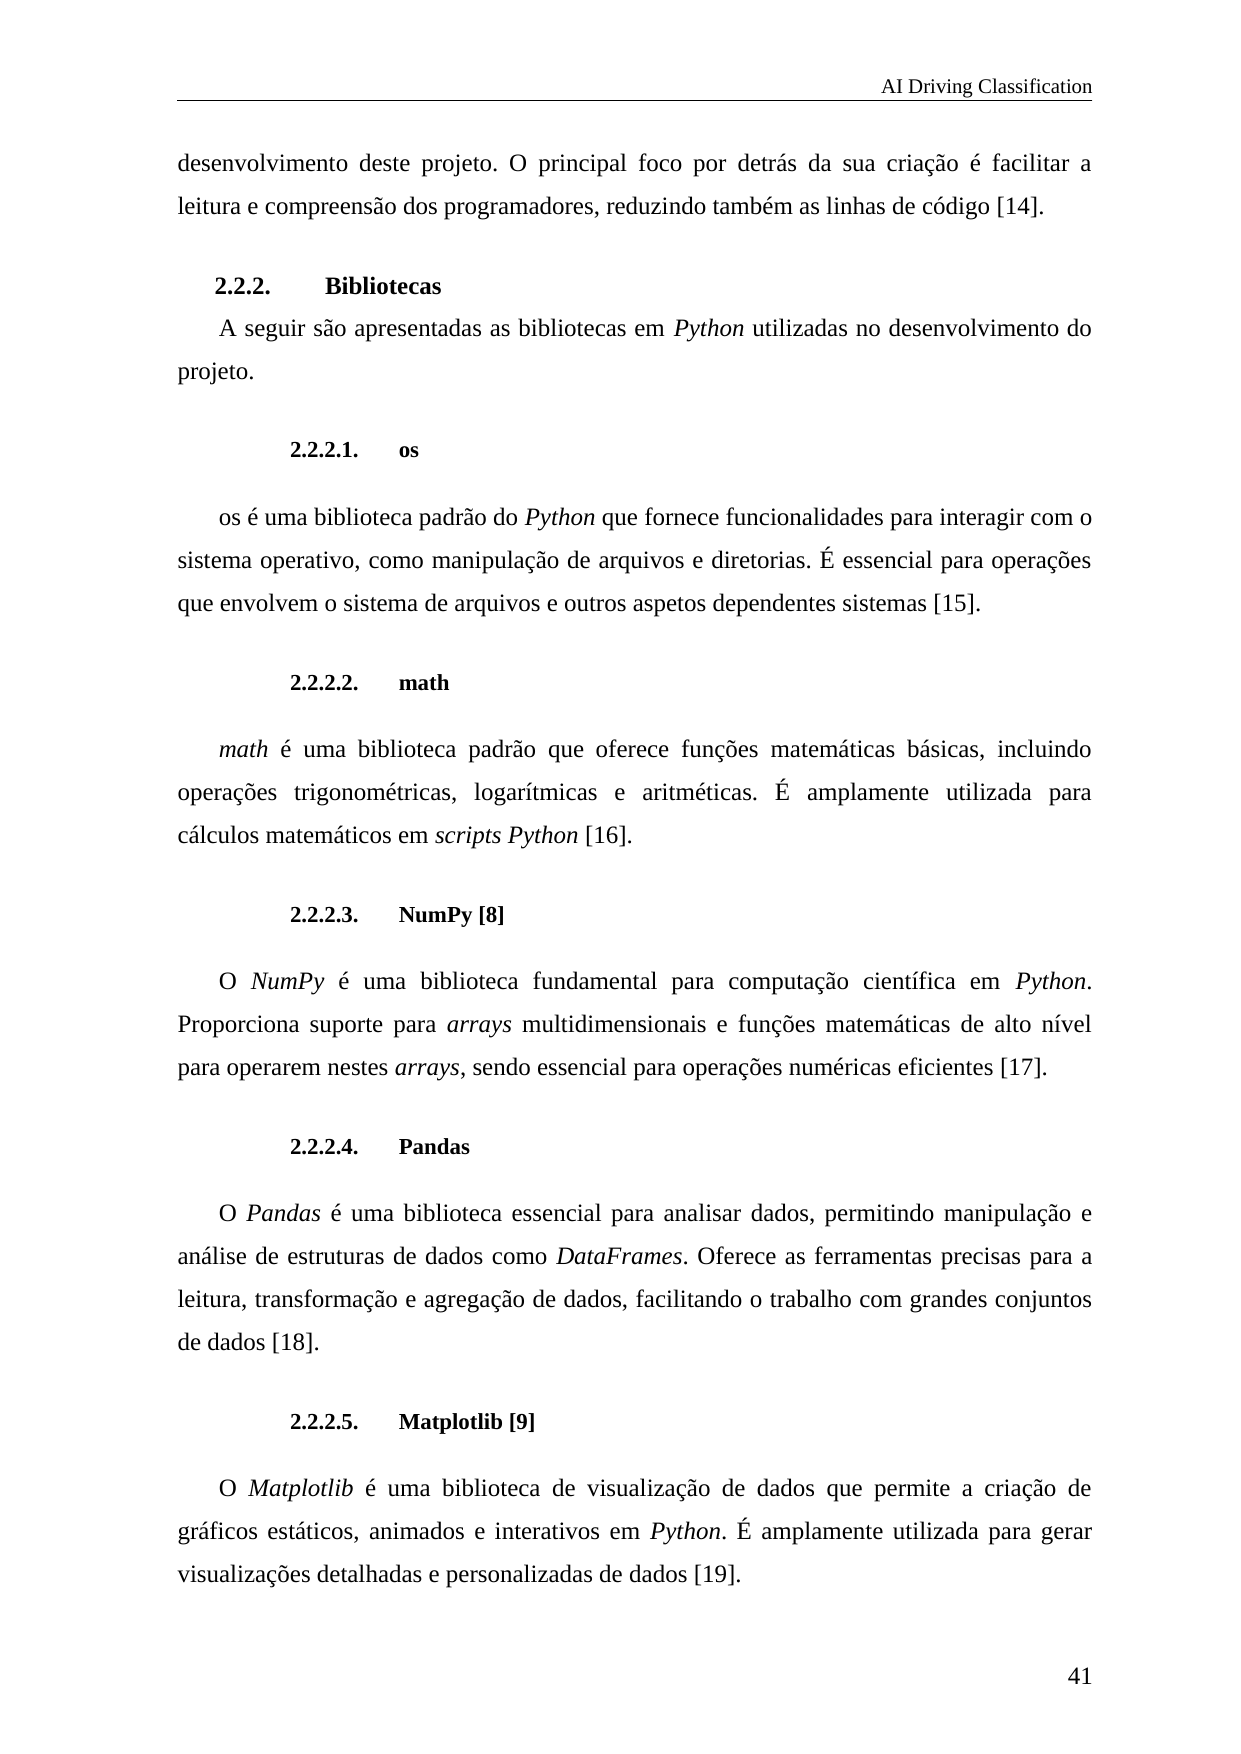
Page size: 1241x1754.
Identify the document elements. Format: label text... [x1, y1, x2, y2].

subtitle Bibliotecas [214, 271, 1092, 300]
text O Pandas é uma biblioteca essencial para analisar dados, permitindo manipulação e análise de estruturas de dados como DataFrames. Oferece as ferramentas precisas para a leitura, transformação e agregação de dados, facilitando o trabalho com grandes conjuntos de dados . [177, 1198, 1092, 1356]
text os é uma biblioteca padrão do Python que fornece funcionalidades para interagir com o sistema operativo, como manipulação de arquivos e diretorias. É essencial para operações que envolvem o sistema de arquivos e outros aspetos dependentes sistemas . [177, 502, 1092, 617]
text O Matplotlib é uma biblioteca de visualização de dados que permite a criação de gráficos estáticos, animados e interativos em Python. É amplamente utilizada para gerar visualizações detalhadas e personalizadas de dados . [177, 1473, 1092, 1588]
text O NumPy é uma biblioteca fundamental para computação científica em Python. Proporciona suporte para arrays multidimensionais e funções matemáticas de alto nível para operarem nestes arrays, sendo essencial para operações numéricas eficientes . [177, 966, 1092, 1081]
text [177, 148, 1092, 219]
subtitle os [290, 436, 1092, 463]
subtitle NumPy [8] [290, 901, 1092, 927]
text math é uma biblioteca padrão que oferece funções matemáticas básicas, incluindo operações trigonométricas, logarítmicas e aritméticas. É amplamente utilizada para cálculos matemáticos em scripts Python . [177, 734, 1092, 849]
subtitle Pandas [290, 1133, 1092, 1159]
subtitle math [290, 668, 1092, 695]
text A seguir são apresentadas as bibliotecas em Python utilizadas no desenvolvimento do projeto. [177, 313, 1092, 384]
subtitle Matplotlib [9] [290, 1408, 1092, 1434]
